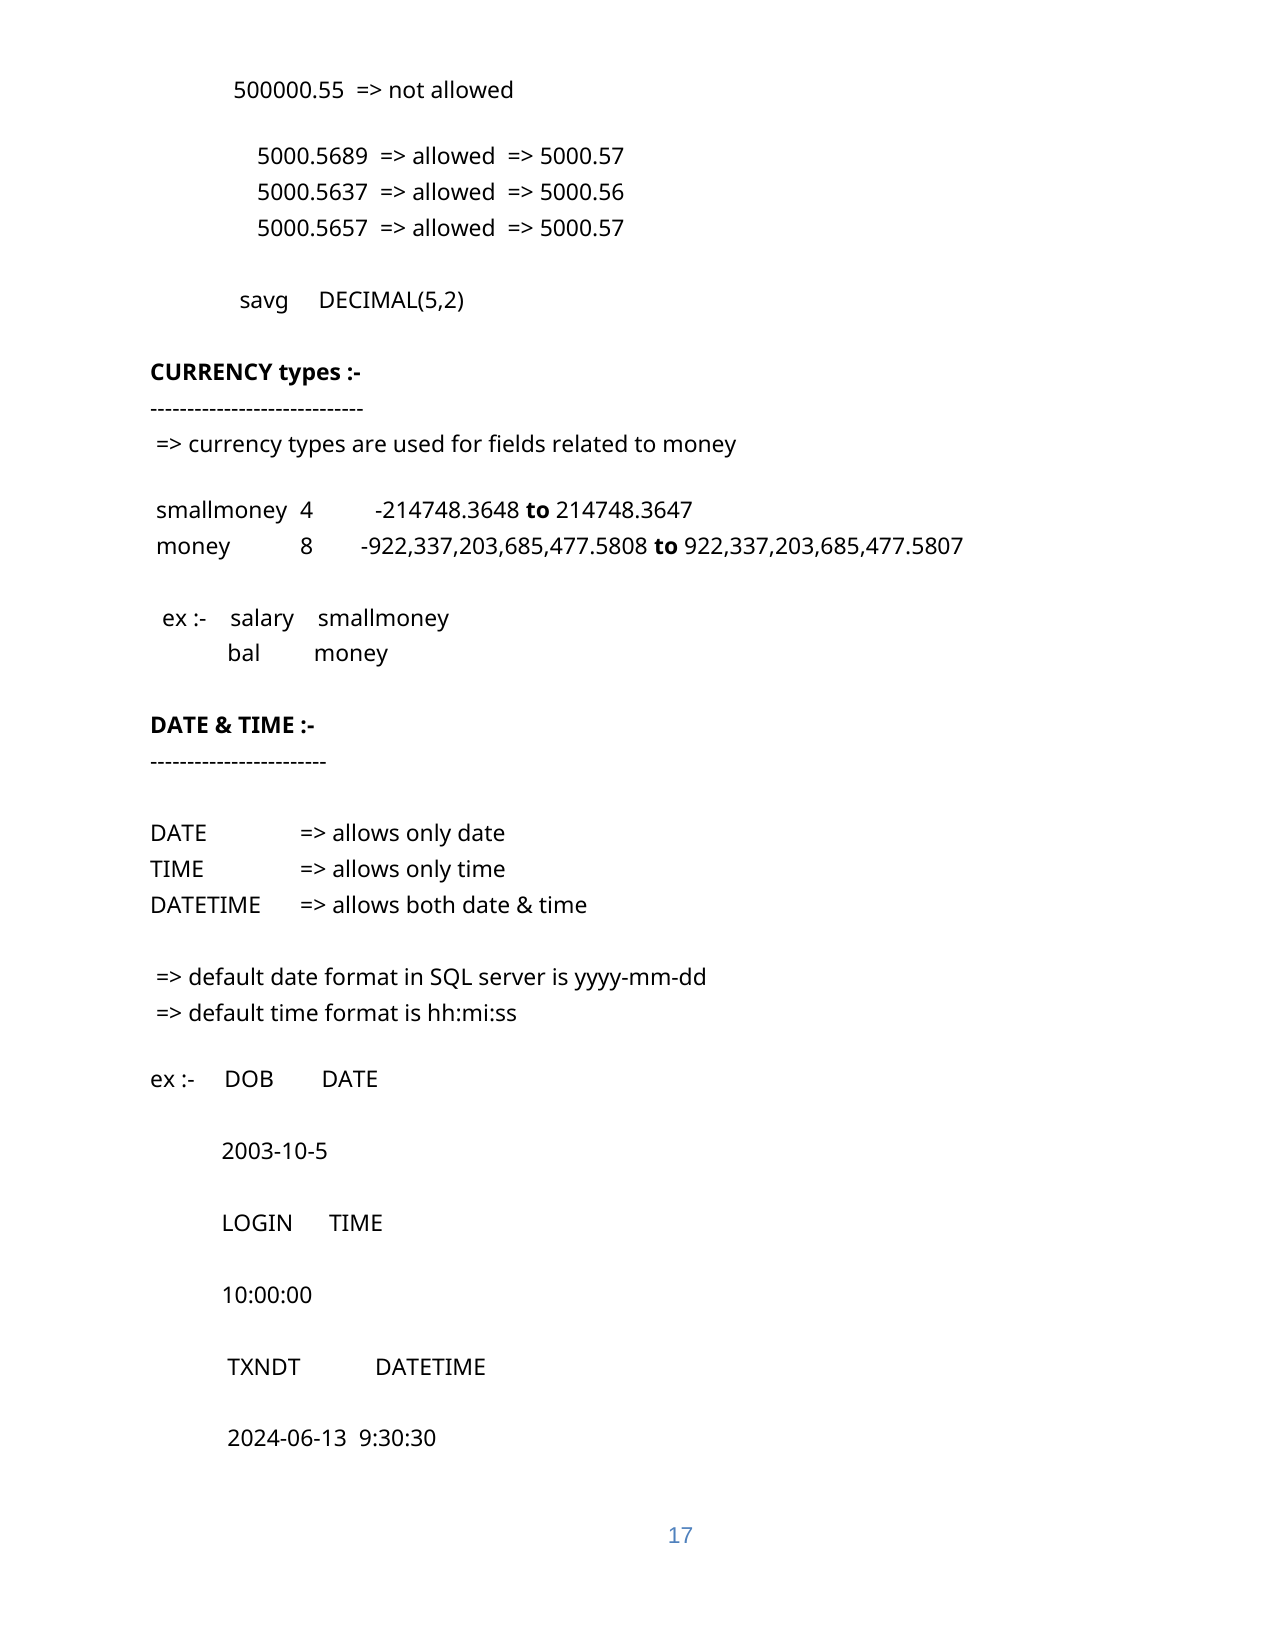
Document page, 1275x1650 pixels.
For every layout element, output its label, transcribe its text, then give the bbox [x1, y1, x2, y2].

text CURRENCY types :- [150, 356, 1211, 387]
text smallmoney 4 -214748.3648 to 214748.3647 [150, 494, 1211, 525]
text DATE => allows only date [150, 817, 1211, 848]
text LOGIN TIME [150, 1207, 1211, 1238]
text ----------------------------- [150, 392, 1211, 423]
text => default time format is hh:mi:ss [150, 997, 1211, 1028]
text ------------------------ [150, 745, 1211, 776]
text ex :- salary smallmoney [150, 601, 1211, 633]
text 5000.5637 => allowed => 5000.56 [150, 176, 1211, 207]
text ex :- DOB DATE [150, 1063, 1211, 1094]
text 500000.55 => not allowed [150, 74, 1211, 105]
text 10:00:00 [150, 1278, 1211, 1310]
text DATETIME => allows both date & time [150, 889, 1211, 920]
text bal money [150, 637, 1211, 669]
text 5000.5657 => allowed => 5000.57 [150, 212, 1211, 243]
text DATE & TIME :- [150, 709, 1211, 741]
text savg DECIMAL(5,2) [150, 284, 1211, 315]
text => currency types are used for fields related to money [150, 427, 1211, 459]
text => default date format in SQL server is yyyy-mm-dd [150, 961, 1211, 992]
text money 8 -922,337,203,685,477.5808 to 922,337,203,685,477.5807 [150, 529, 1211, 561]
text TIME => allows only time [150, 853, 1211, 884]
text 2024-06-13 9:30:30 [150, 1422, 1211, 1453]
text TXNDT DATETIME [150, 1350, 1211, 1382]
text 2003-10-5 [150, 1135, 1211, 1166]
text 5000.5689 => allowed => 5000.57 [150, 140, 1211, 171]
